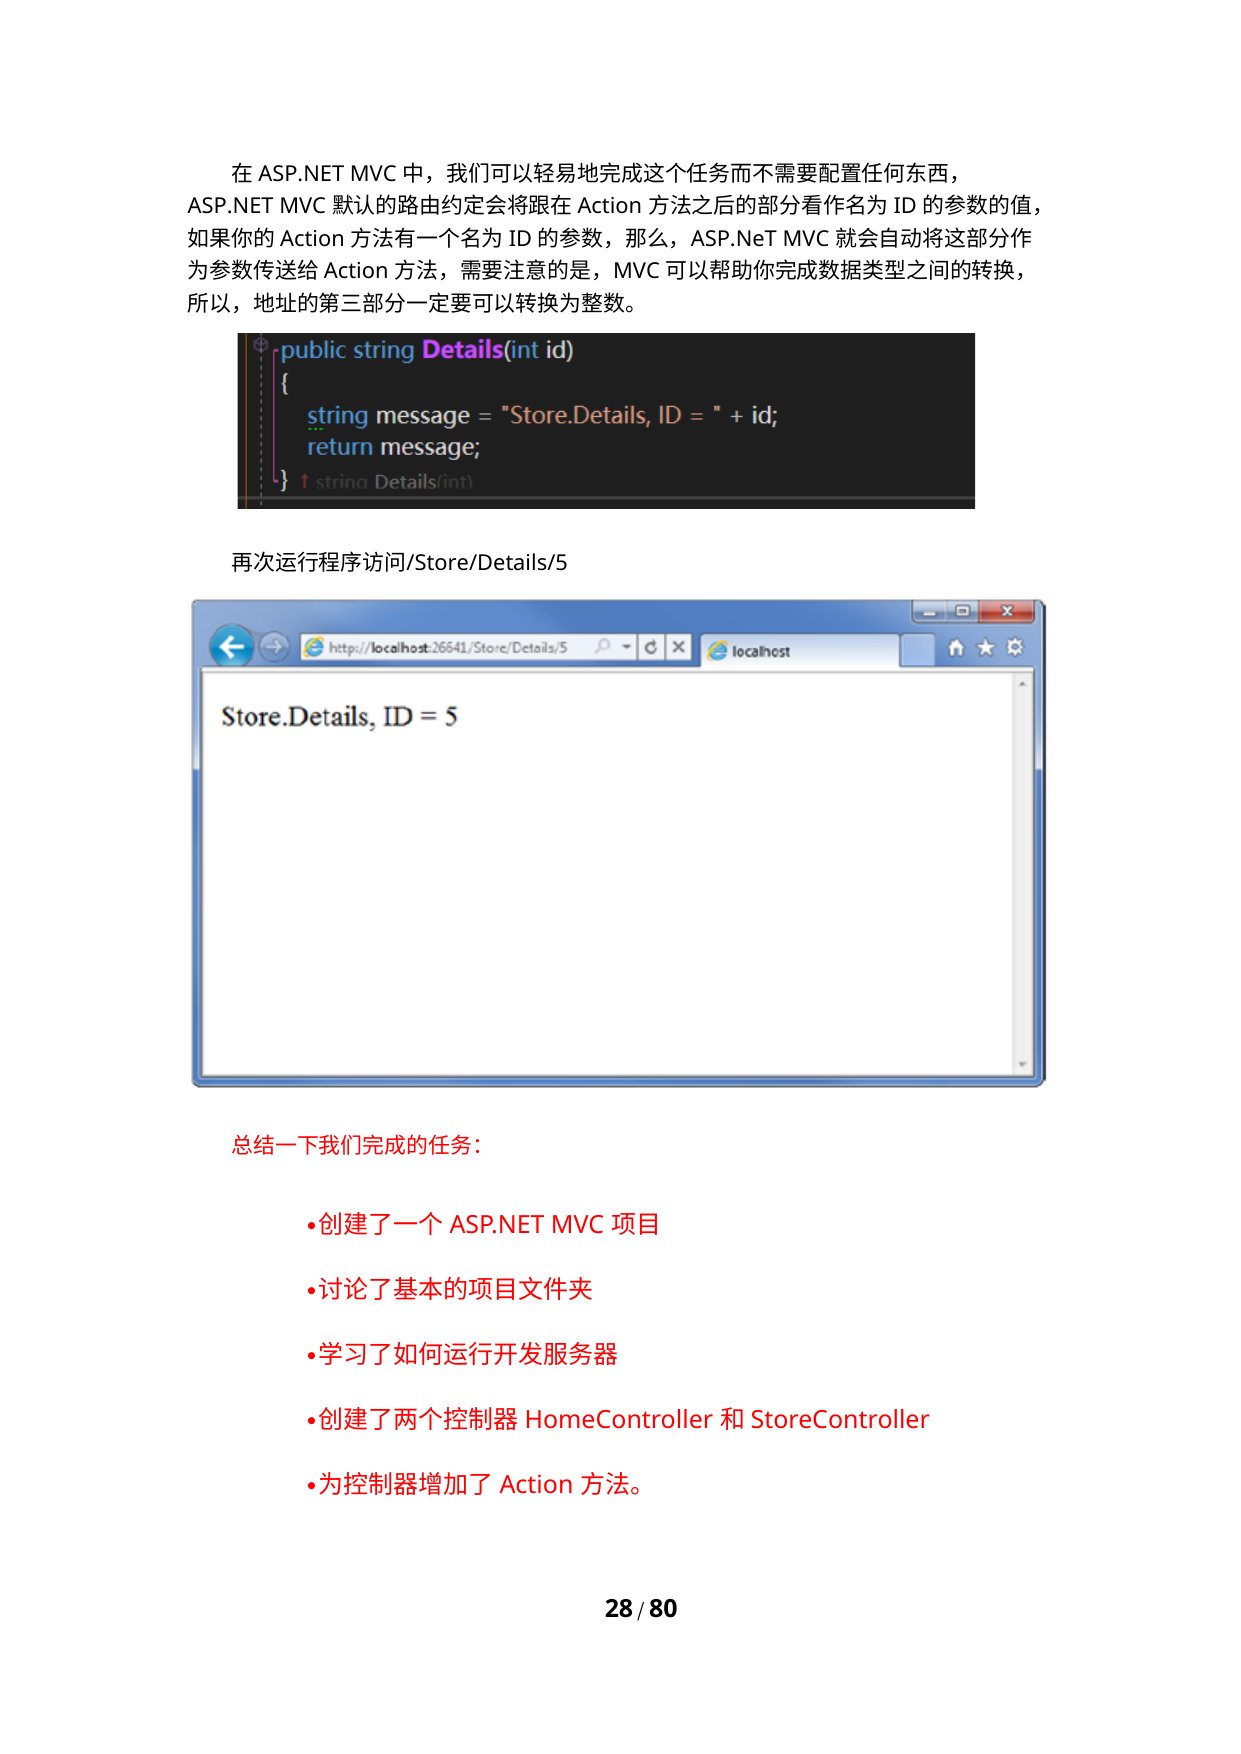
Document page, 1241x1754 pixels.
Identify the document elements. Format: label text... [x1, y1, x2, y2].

list 创建了两个控制器 HomeController 和 StoreController [258, 1385, 1053, 1450]
list 创建了一个 ASP.NET MVC 项目 [258, 1190, 1053, 1255]
text 在 ASP.NET MVC 中，我们可以轻易地完成这个任务而不需要配置任何东西，ASP.NET MVC 默认的路由约定会将跟在 Action 方法之后的部分看作名为 ID 的参数的值，如果你的 Action 方法有一个名为 ID 的参数，那么，ASP.NeT MVC 就会自动将这部分作为参数传送给 Action 方法，需要注意的是，MVC 可以帮助你完成数据类型之间的转换，所以，地址的第三部分一定要可以转换为整数。 [187, 156, 1053, 318]
text 总结一下我们完成的任务： [187, 1128, 1053, 1161]
list 学习了如何运行开发服务器 [258, 1320, 1053, 1385]
list 讨论了基本的项目文件夹 [258, 1255, 1053, 1320]
text 再次运行程序访问/Store/Details/5 [187, 544, 1053, 577]
list 为控制器增加了 Action 方法。 [258, 1450, 1053, 1515]
picture [187, 592, 1054, 1094]
picture [237, 333, 976, 509]
